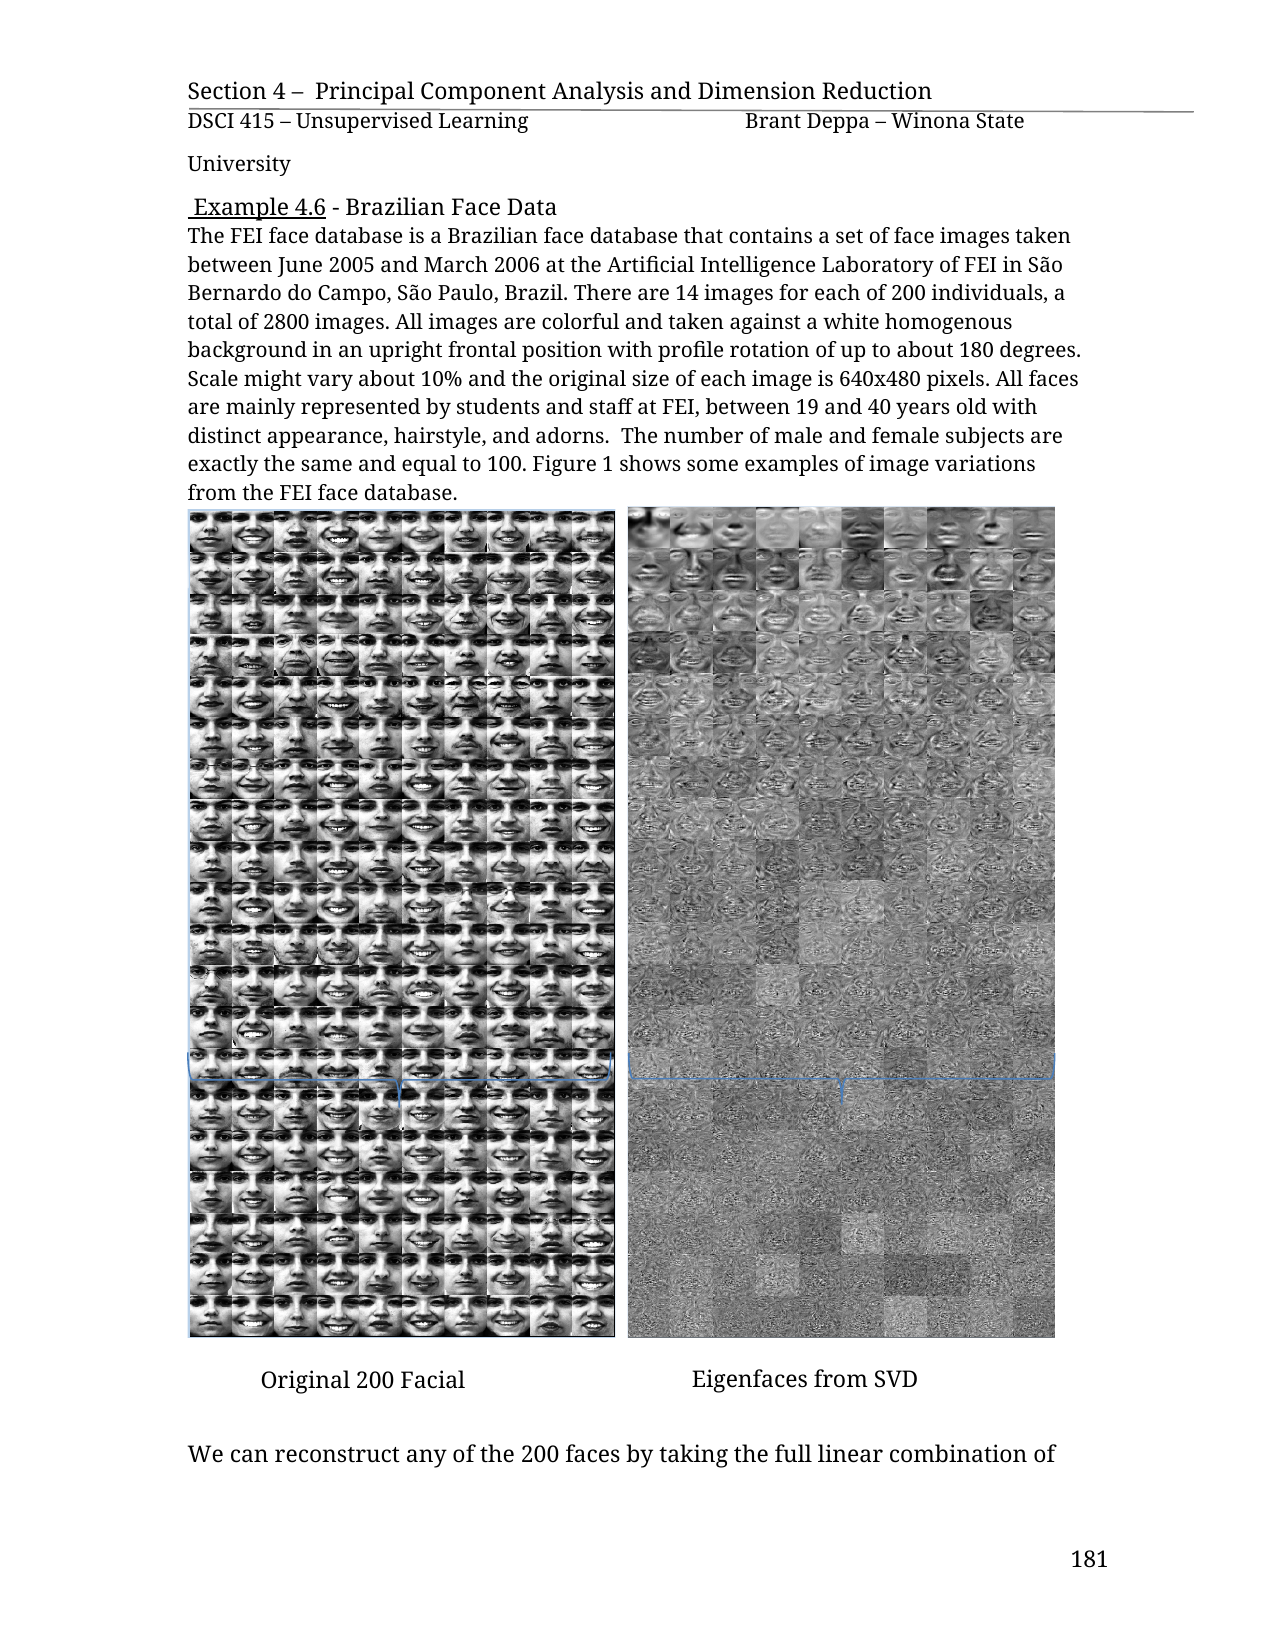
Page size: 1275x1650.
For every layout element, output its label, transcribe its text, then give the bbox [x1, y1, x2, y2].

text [187, 1344, 1087, 1469]
picture [627, 506, 1055, 1084]
picture [627, 1056, 1055, 1338]
picture [187, 509, 616, 1338]
